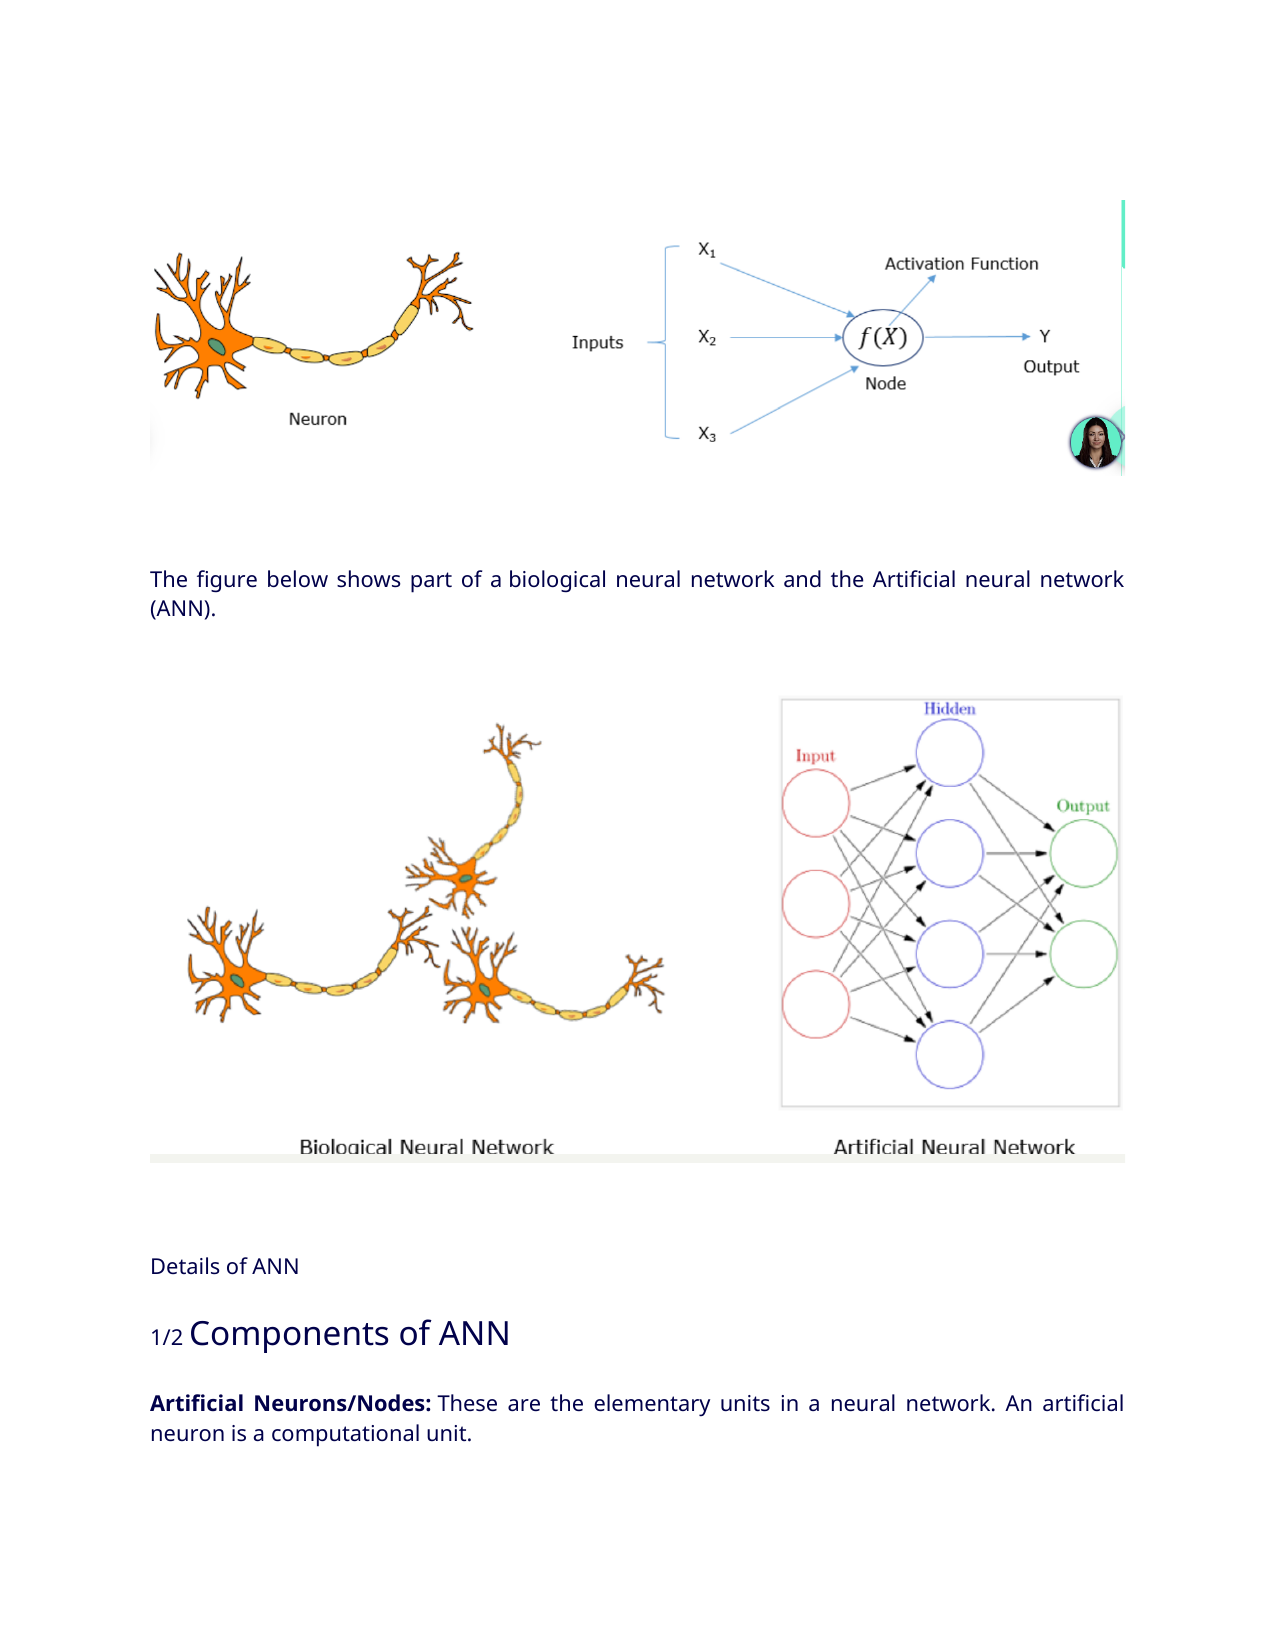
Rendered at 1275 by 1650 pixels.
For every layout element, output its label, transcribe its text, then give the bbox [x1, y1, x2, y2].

picture [150, 200, 1125, 476]
picture [150, 652, 1125, 1163]
text The figure below shows part of a biological neural network and the Artificial neural network (ANN). [150, 563, 1125, 623]
text Artificial Neurons/Nodes: These are the elementary units in a neural network. An artificial neuron is a computational unit. [150, 1388, 1125, 1448]
text Details of ANN [150, 1251, 1125, 1281]
subtitle 1/2 Components of ANN [150, 1310, 1125, 1355]
